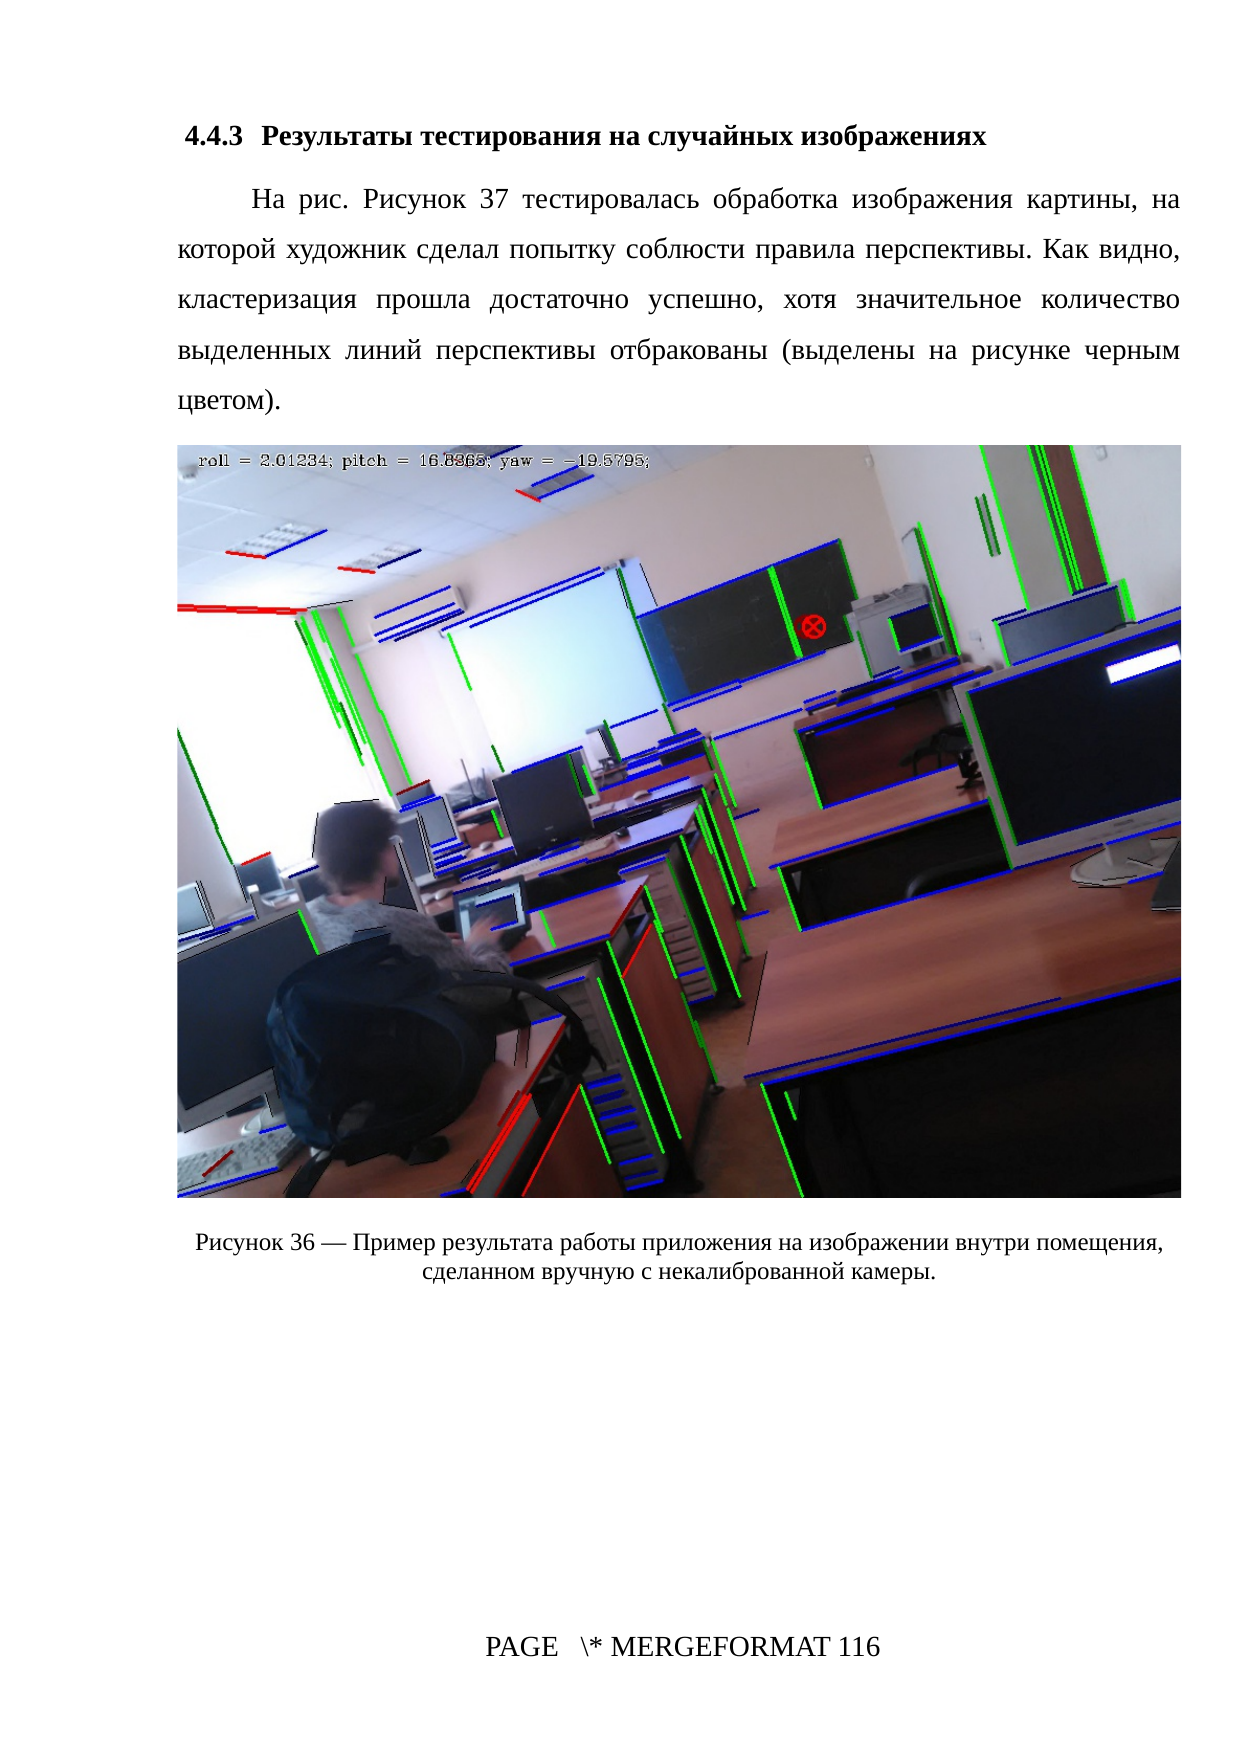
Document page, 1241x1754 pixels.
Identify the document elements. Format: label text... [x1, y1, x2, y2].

picture [177, 445, 1182, 1198]
subtitle Результаты тестирования на случайных изображениях [177, 118, 1181, 152]
text На рис. 37 тестировалась обработка изображения картины, на которой художник сделал попытку соблюсти правила перспективы. Как видно, кластеризация прошла достаточно успешно, хотя значительное количество выделенных линий перспективы отбракованы (выделены на рисунке черным цветом). [177, 181, 1181, 416]
